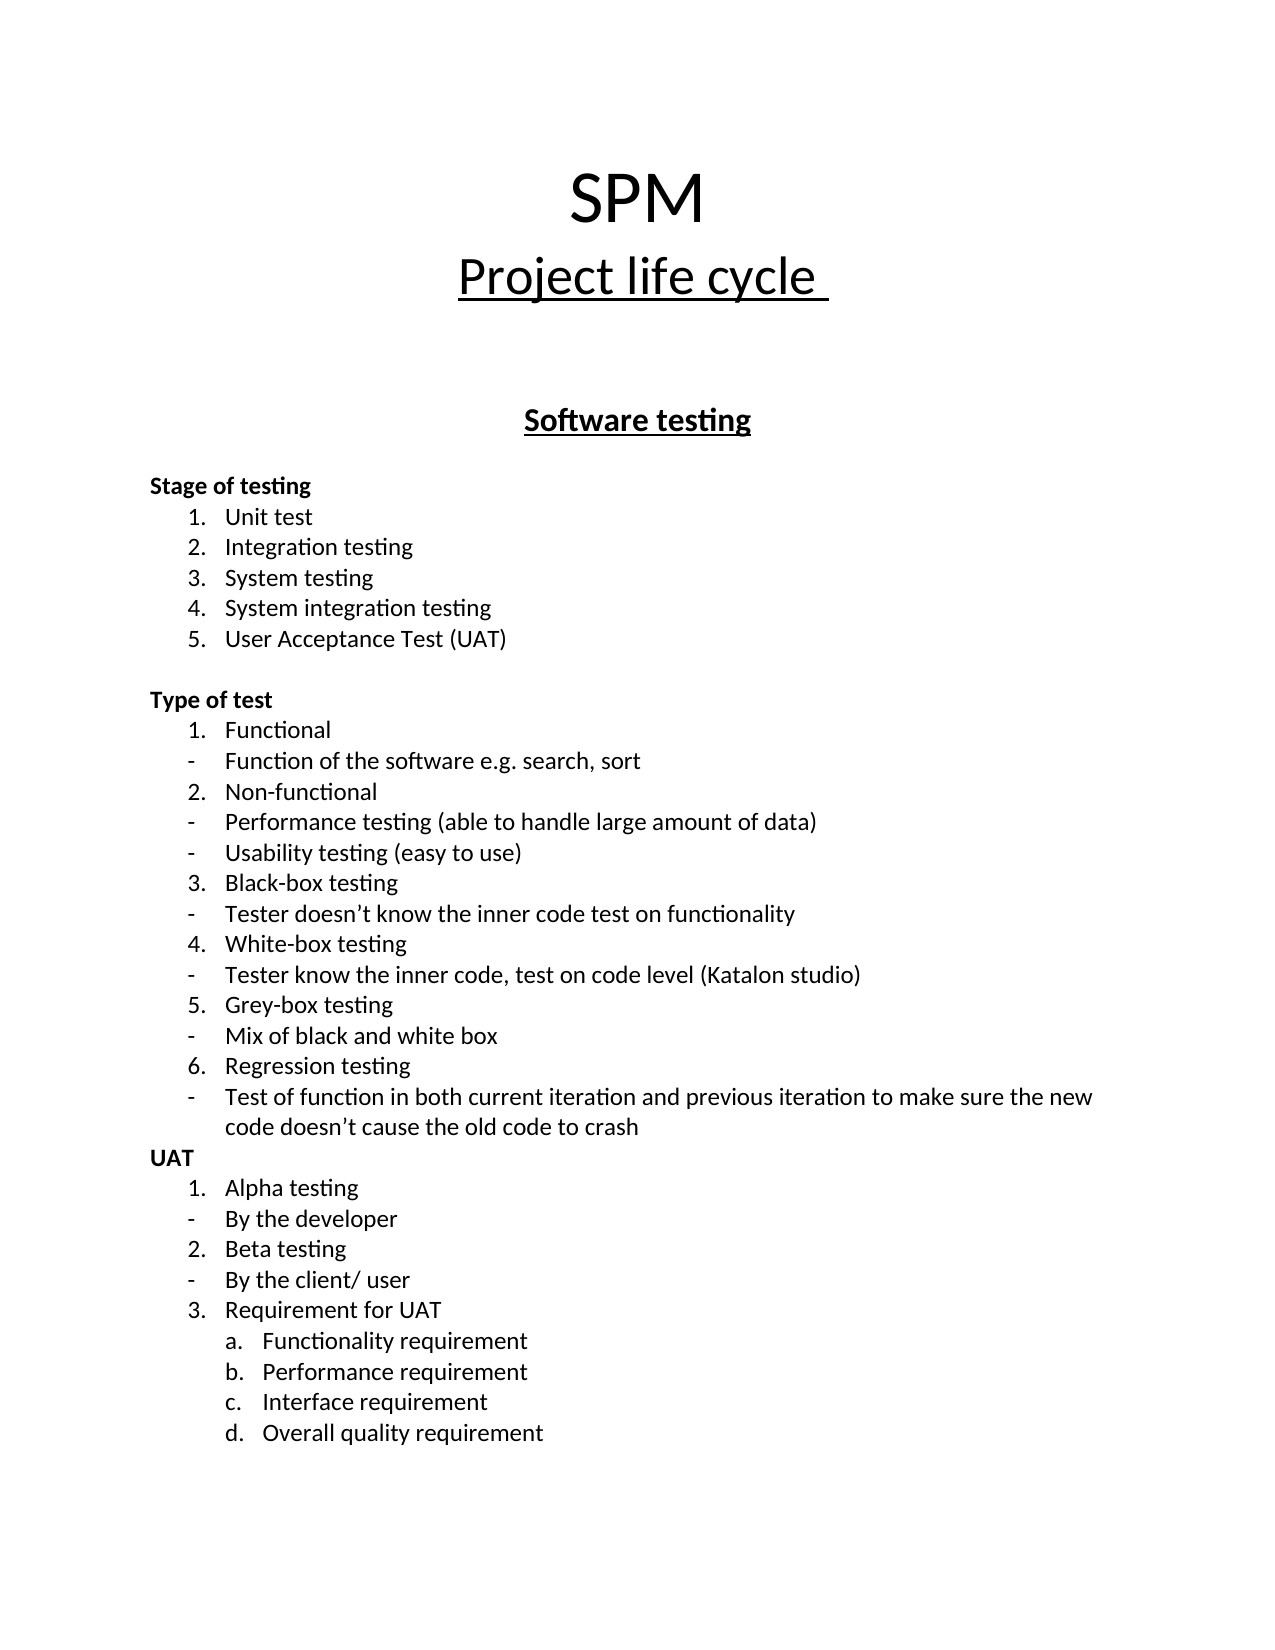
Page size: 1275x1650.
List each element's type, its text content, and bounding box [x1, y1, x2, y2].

text SPM [150, 150, 1125, 242]
list By the client/ user [187, 1264, 1125, 1294]
list Grey-box testing [187, 989, 1125, 1020]
list Regression testing [187, 1050, 1125, 1081]
list White-box testing [187, 928, 1125, 959]
list Function of the software e.g. search, sort [187, 745, 1125, 776]
list Requirement for UAT [187, 1294, 1125, 1325]
list Alpha testing [187, 1172, 1125, 1203]
list Mix of black and white box [187, 1020, 1125, 1050]
list Tester doesn’t know the inner code test on functionality [187, 898, 1125, 928]
list Functionality requirement [225, 1325, 1125, 1356]
list By the developer [187, 1203, 1125, 1233]
list Black-box testing [187, 867, 1125, 898]
list Unit test [187, 501, 1125, 532]
text Type of test [150, 684, 1125, 715]
list Non-functional [187, 776, 1125, 806]
list Integration testing [187, 532, 1125, 562]
list System integration testing [187, 593, 1125, 623]
list System testing [187, 562, 1125, 593]
list Tester know the inner code, test on code level (Katalon studio) [187, 959, 1125, 989]
text Stage of testing [150, 471, 1125, 501]
list Test of function in both current iteration and previous iteration to make sure the new code doesn’t cause the old code to crash [187, 1081, 1125, 1142]
list Beta testing [187, 1233, 1125, 1264]
text Software testing [150, 399, 1125, 440]
list Functional [187, 715, 1125, 745]
list Performance testing (able to handle large amount of data) [187, 806, 1125, 837]
list Usability testing (easy to use) [187, 837, 1125, 867]
text Project life cycle [150, 242, 1125, 308]
list Interface requirement [225, 1386, 1125, 1417]
list Performance requirement [225, 1356, 1125, 1386]
text UAT [150, 1142, 1125, 1172]
list Overall quality requirement [225, 1417, 1125, 1447]
list User Acceptance Test (UAT) [187, 623, 1125, 654]
